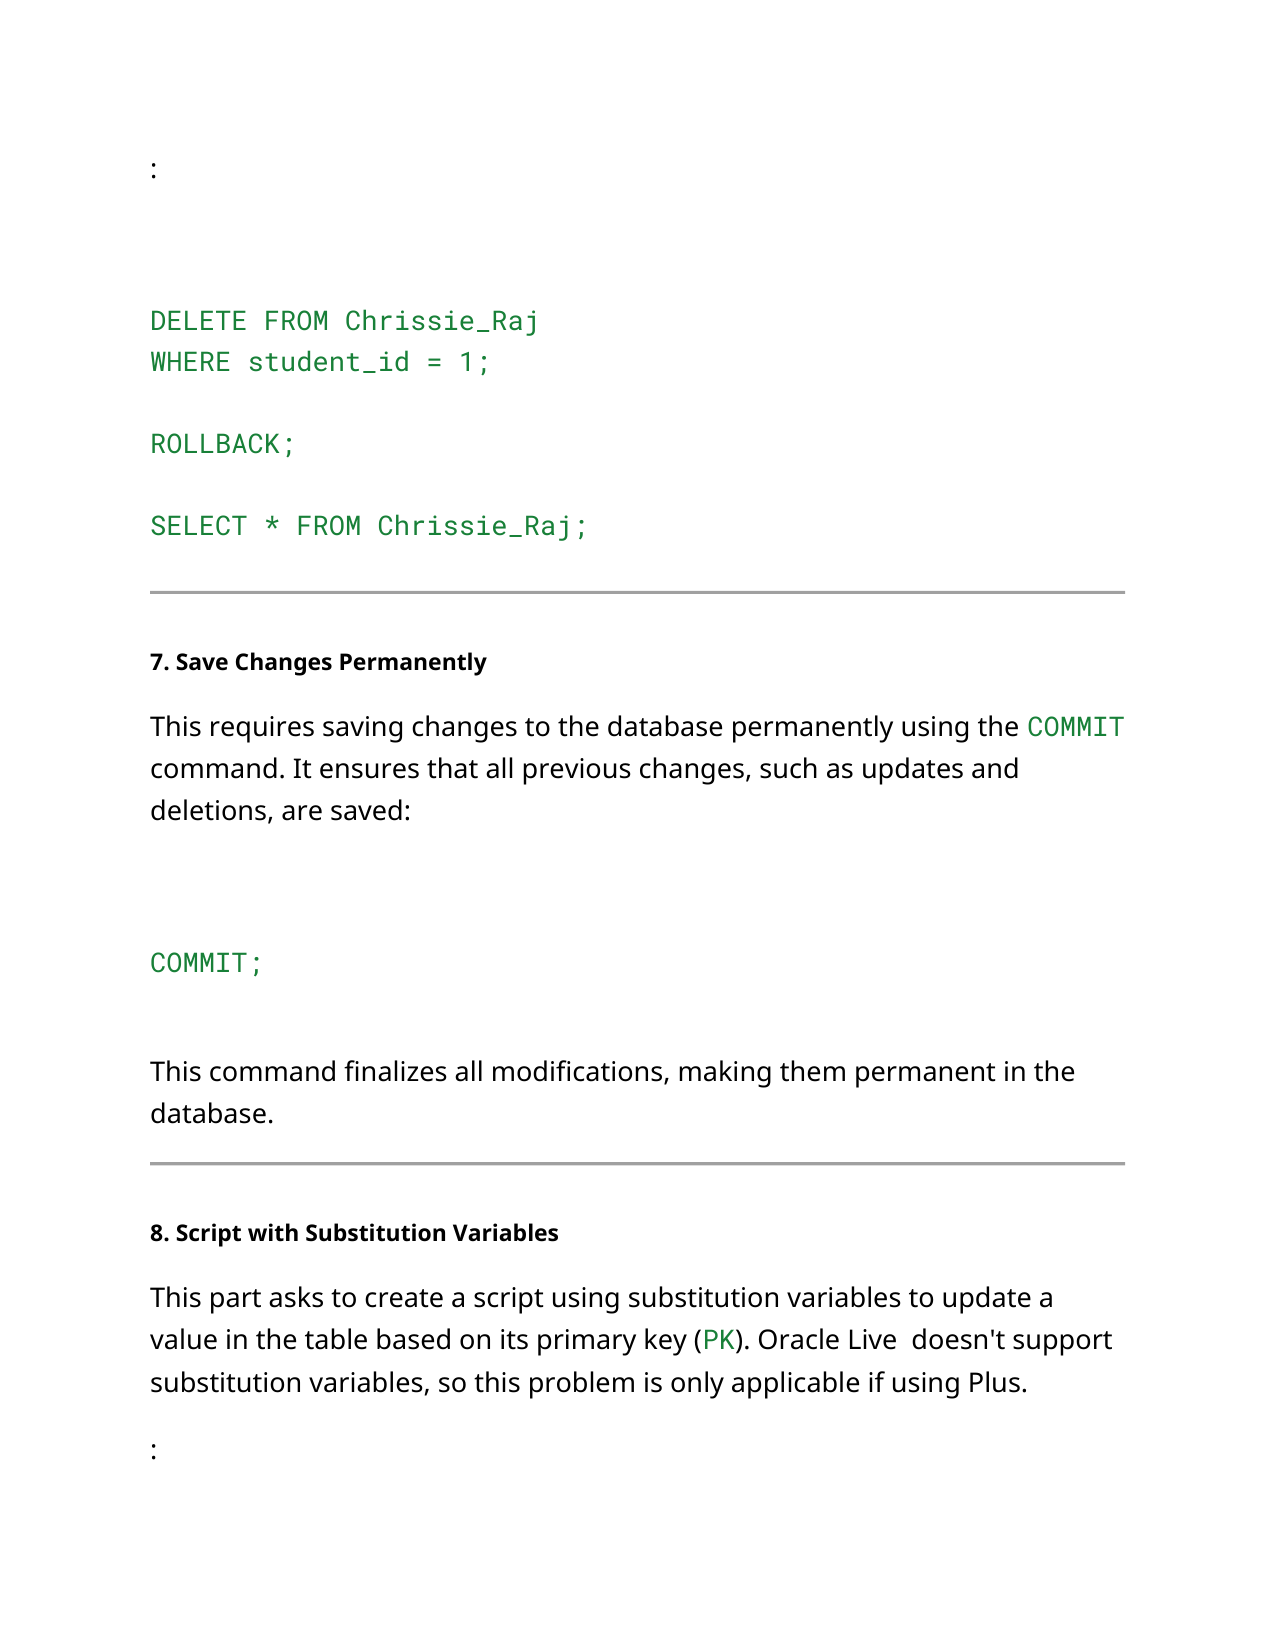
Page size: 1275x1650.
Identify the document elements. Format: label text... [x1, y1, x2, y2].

text This requires saving changes to the database permanently using the COMMIT command. It ensures that all previous changes, such as updates and deletions, are saved: [150, 707, 1125, 829]
text SELECT * FROM Chrissie_Raj; [150, 507, 1125, 543]
text This part asks to create a script using substitution variables to update a value in the table based on its primary key (PK). Oracle Live doesn't support substitution variables, so this problem is only applicable if using Plus. [150, 1278, 1125, 1400]
text : [150, 1431, 1125, 1467]
text : [150, 150, 1125, 187]
subtitle 8. Script with Substitution Variables [150, 1217, 1125, 1249]
text This command finalizes all modifications, making them permanent in the database. [150, 1052, 1125, 1132]
text DELETE FROM Chrissie_Raj [150, 302, 1125, 338]
text COMMIT; [150, 944, 1125, 980]
text WHERE student_id = 1; [150, 343, 1125, 379]
text ROLLBACK; [150, 425, 1125, 461]
subtitle 7. Save Changes Permanently [150, 646, 1125, 677]
